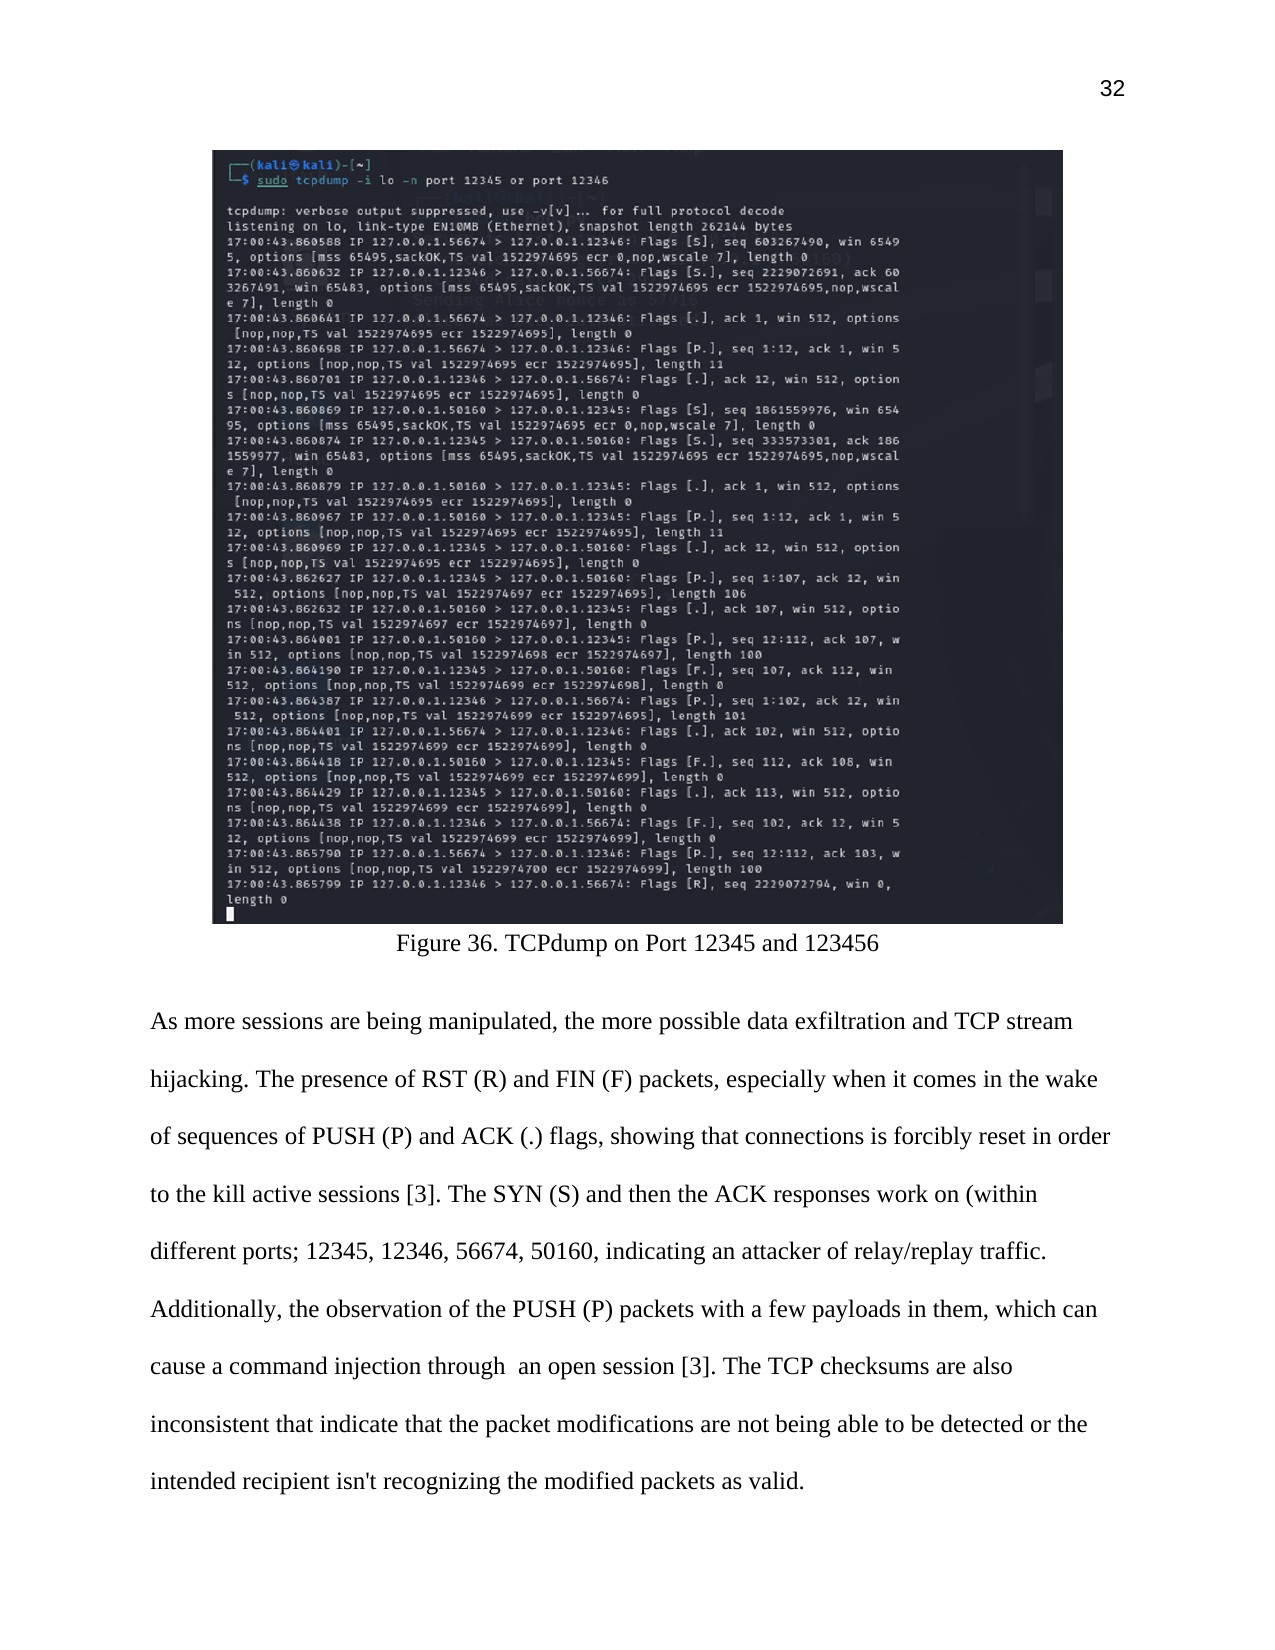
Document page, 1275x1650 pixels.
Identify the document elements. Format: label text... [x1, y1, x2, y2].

text Figure 36. TCPdump on Port 12345 and 123456 [150, 928, 1125, 957]
picture [212, 150, 1063, 924]
text As more sessions are being manipulated, the more possible data exfiltration and TCP stream hijacking. The presence of RST (R) and FIN (F) packets, especially when it comes in the wake of sequences of PUSH (P) and ACK (.) flags, showing that connections is forcibly reset in order to the kill active sessions [3]. The SYN (S) and then the ACK responses work on (within different ports; 12345, 12346, 56674, 50160, indicating an attacker of relay/replay traffic. Additionally, the observation of the PUSH (P) packets with a few payloads in them, which can cause a command injection through an open session [3]. The TCP checksums are also inconsistent that indicate that the packet modifications are not being able to be detected or the intended recipient isn't recognizing the modified packets as valid. [150, 1006, 1125, 1495]
